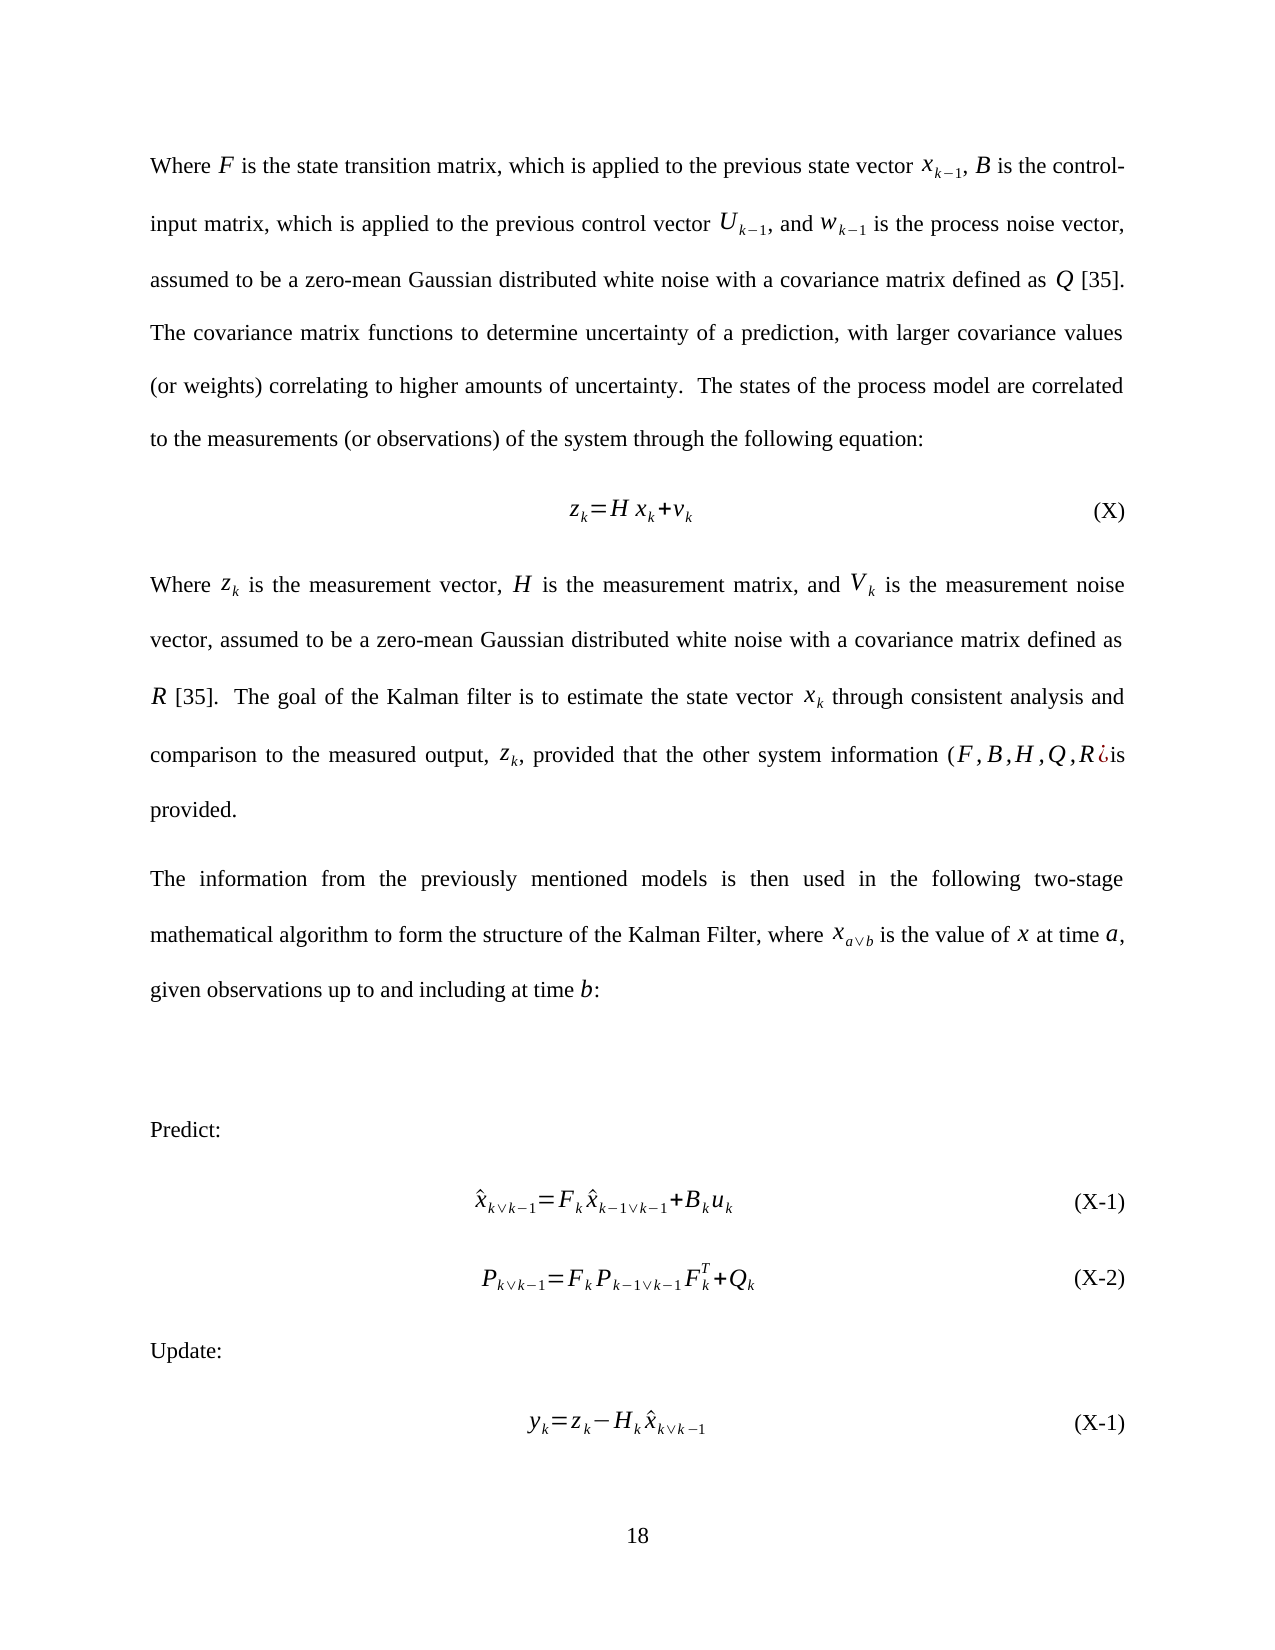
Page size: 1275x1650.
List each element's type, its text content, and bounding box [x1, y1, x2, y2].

text Predict: [150, 1116, 1125, 1142]
text (X) [150, 494, 1125, 526]
text Update: [150, 1337, 1125, 1364]
text (X-1) [150, 1185, 1125, 1217]
text Where is the state transition matrix, which is applied to the previous state vector , is the control-input matrix, which is applied to the previous control vector , and is the process noise vector, assumed to be a zero-mean Gaussian distributed white noise with a covariance matrix defined as [35]. The covariance matrix functions to determine uncertainty of a prediction, with larger covariance values (or weights) correlating to higher amounts of uncertainty. The states of the process model are correlated to the measurements (or observations) of the system through the following equation: [150, 150, 1125, 451]
text (X-2) [150, 1259, 1125, 1294]
text The information from the previously mentioned models is then used in the following two-stage mathematical algorithm to form the structure of the Kalman Filter, where is the value of at time , given observations up to and including at time : [150, 865, 1125, 1003]
text Where is the measurement vector, is the measurement matrix, and is the measurement noise vector, assumed to be a zero-mean Gaussian distributed white noise with a covariance matrix defined as [35]. The goal of the Kalman filter is to estimate the state vector through consistent analysis and comparison to the measured output, , provided that the other system information (is provided. [150, 568, 1125, 822]
text (X-1) [150, 1407, 1125, 1438]
